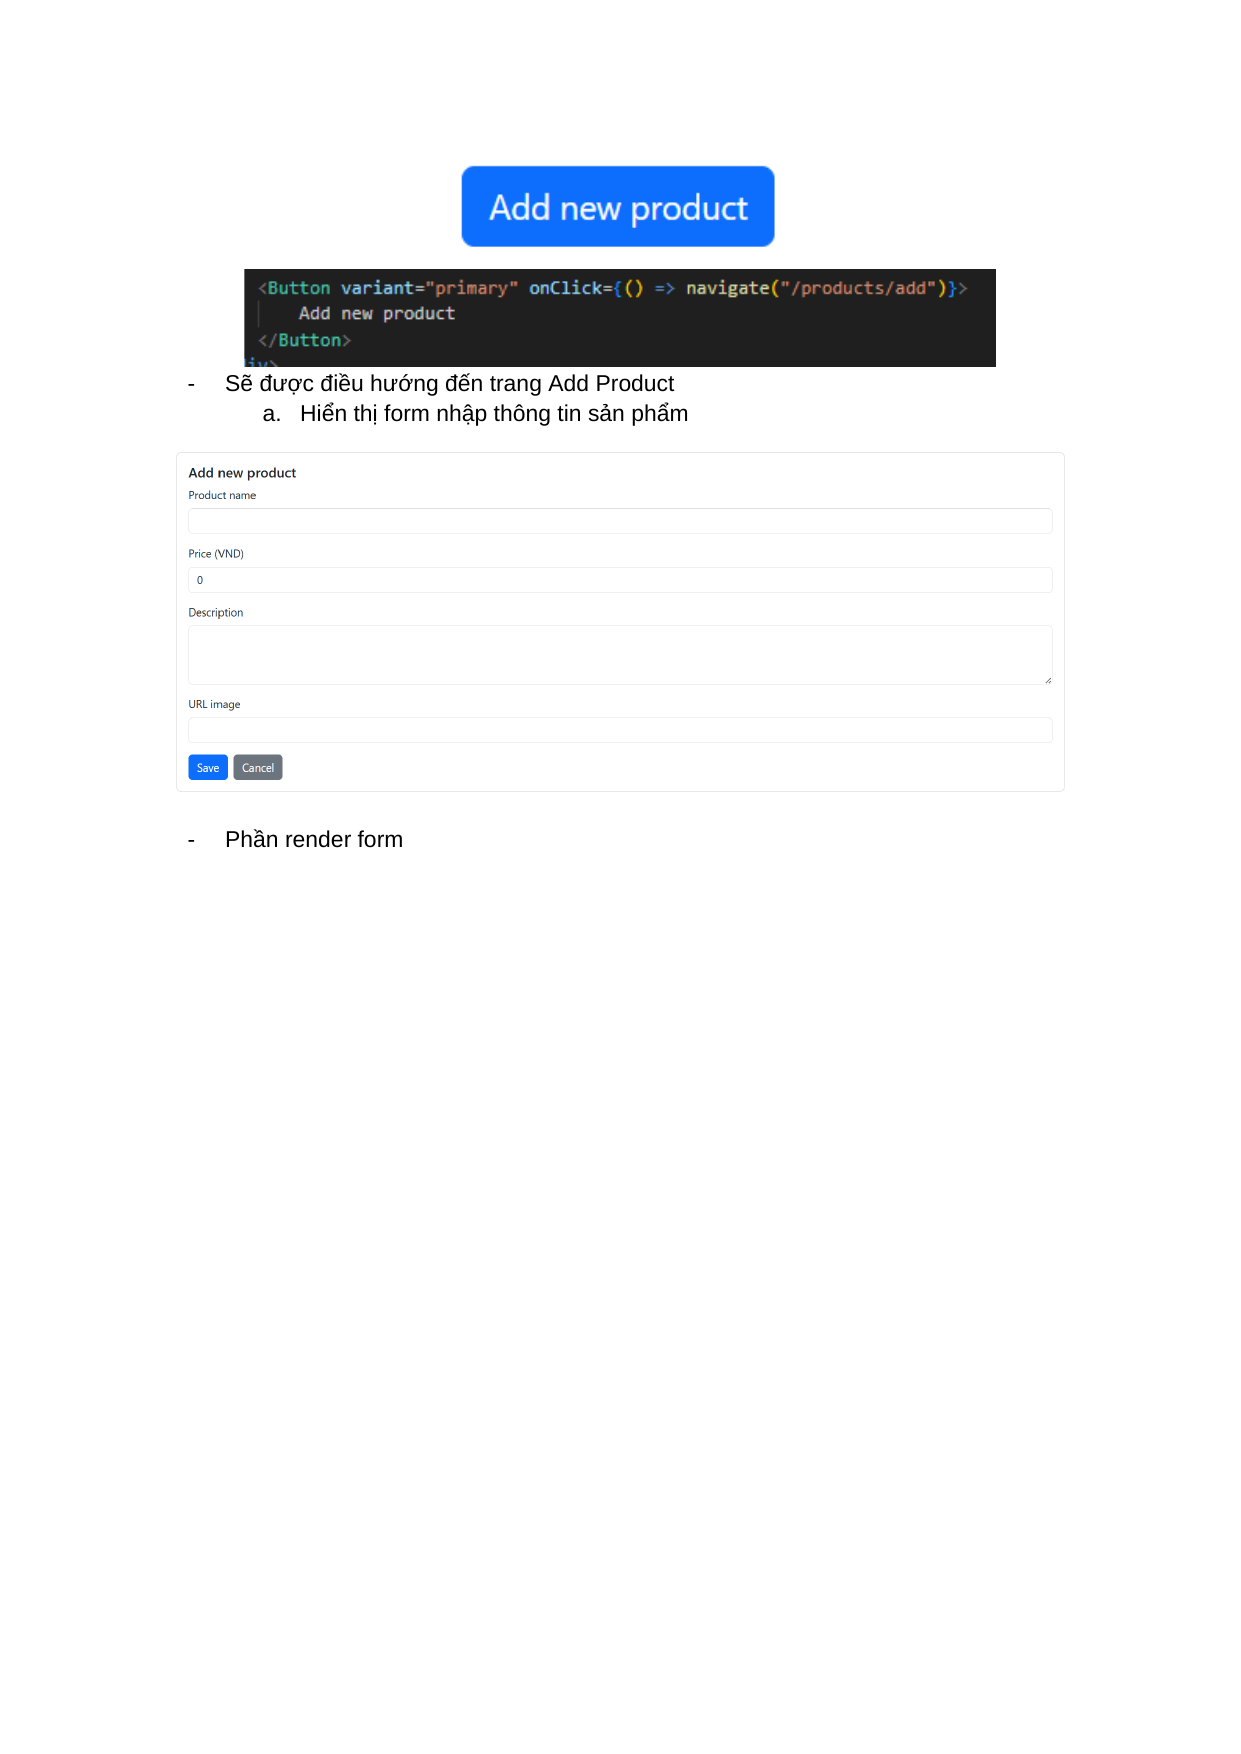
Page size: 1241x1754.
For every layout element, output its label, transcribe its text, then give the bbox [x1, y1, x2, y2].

picture [244, 269, 996, 367]
list Hiển thị form nhập thông tin sản phẩm [262, 400, 1090, 427]
picture [150, 430, 1091, 823]
list Phần render form [187, 826, 1090, 852]
picture [448, 150, 792, 266]
list Sẽ được điều hướng đến trang Add Product [187, 370, 1090, 397]
